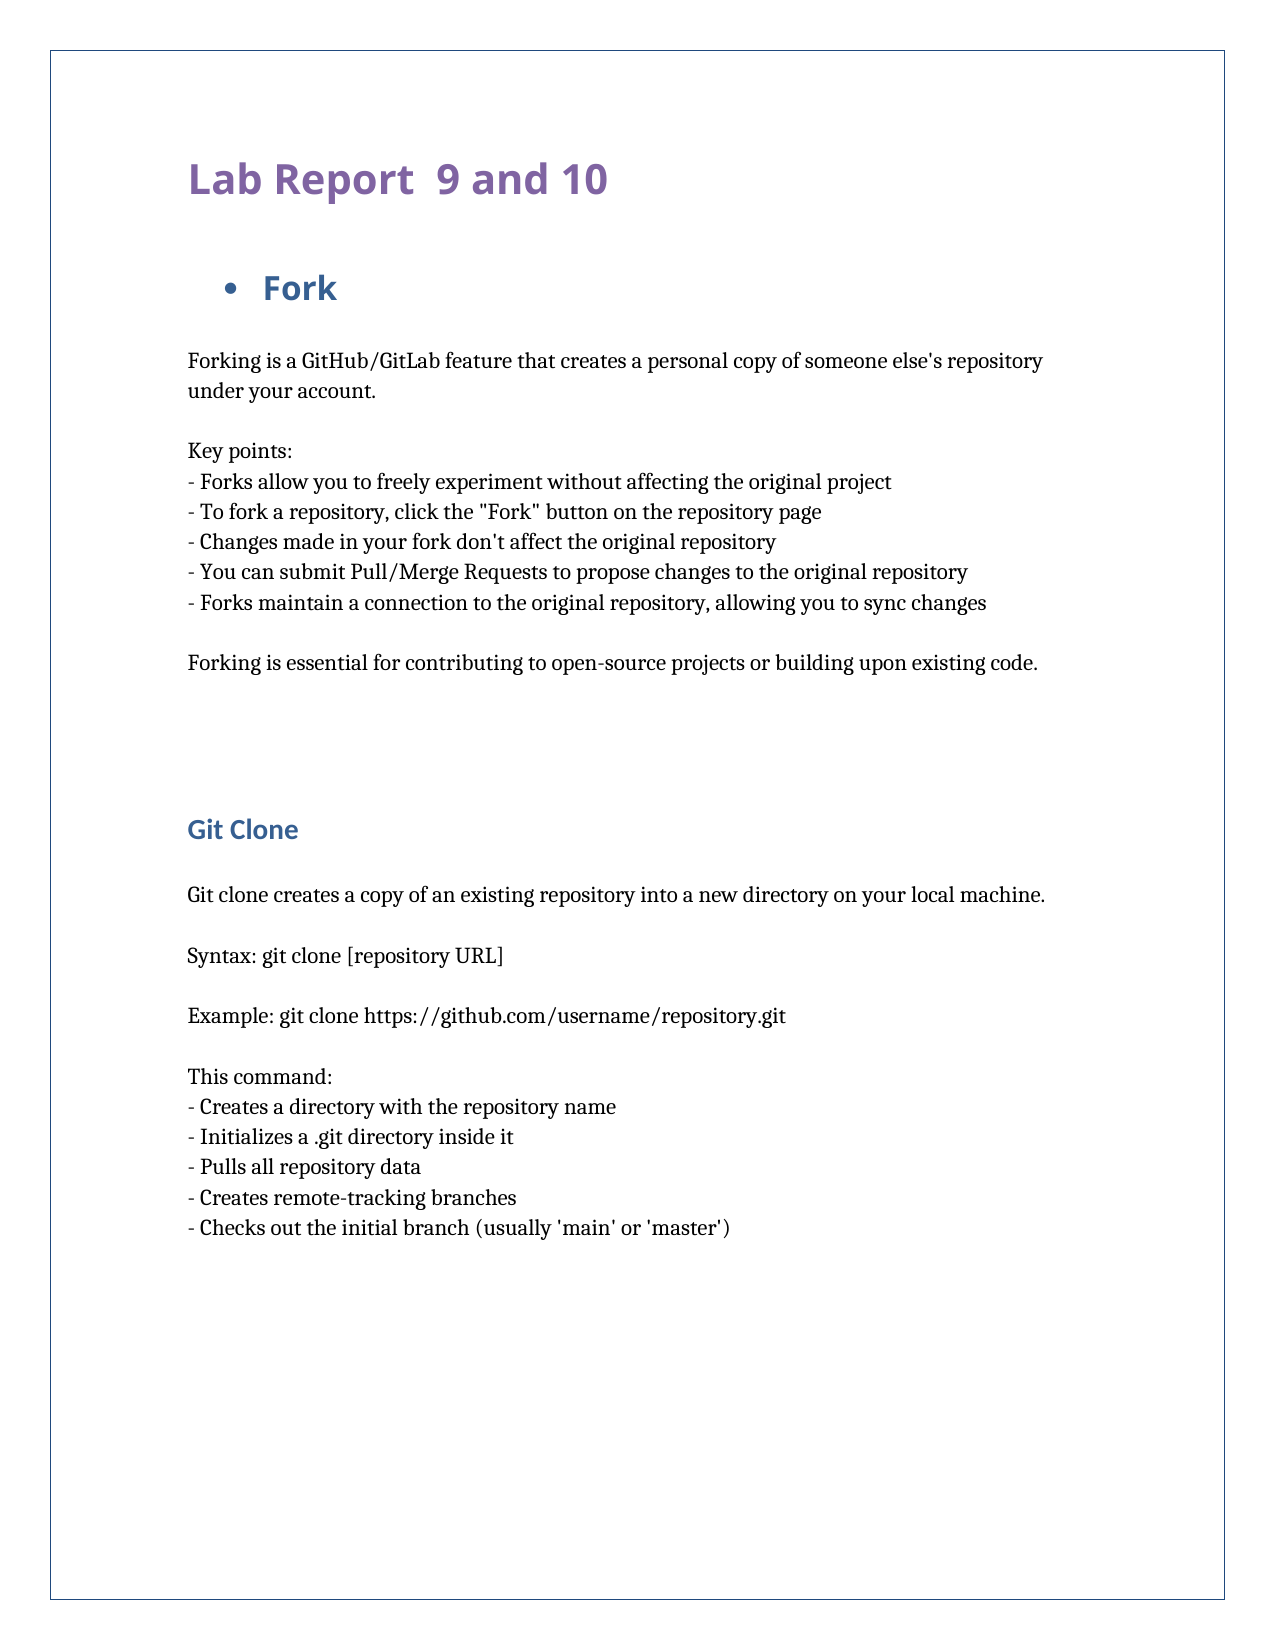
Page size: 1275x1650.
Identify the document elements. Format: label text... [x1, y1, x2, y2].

text Git clone creates a copy of an existing repository into a new directory on your local machine. Syntax: git clone [repository URL] Example: git clone https://github.com/username/repository.git This command: - Creates a directory with the repository name - Initializes a .git directory inside it - Pulls all repository data - Creates remote-tracking branches - Checks out the initial branch (usually 'main' or 'master') [187, 852, 1087, 1241]
subtitle Lab Report 9 and 10 [187, 150, 1087, 207]
subtitle Git Clone [187, 811, 1087, 847]
subtitle Fork [225, 265, 1087, 311]
text Forking is a GitHub/GitLab feature that creates a personal copy of someone else's repository under your account. Key points: - Forks allow you to freely experiment without affecting the original project - To fork a repository, click the "Fork" button on the repository page - Changes made in your fork don't affect the original repository - You can submit Pull/Merge Requests to propose changes to the original repository - Forks maintain a connection to the original repository, allowing you to sync changes Forking is essential for contributing to open-source projects or building upon existing code. [187, 317, 1087, 706]
